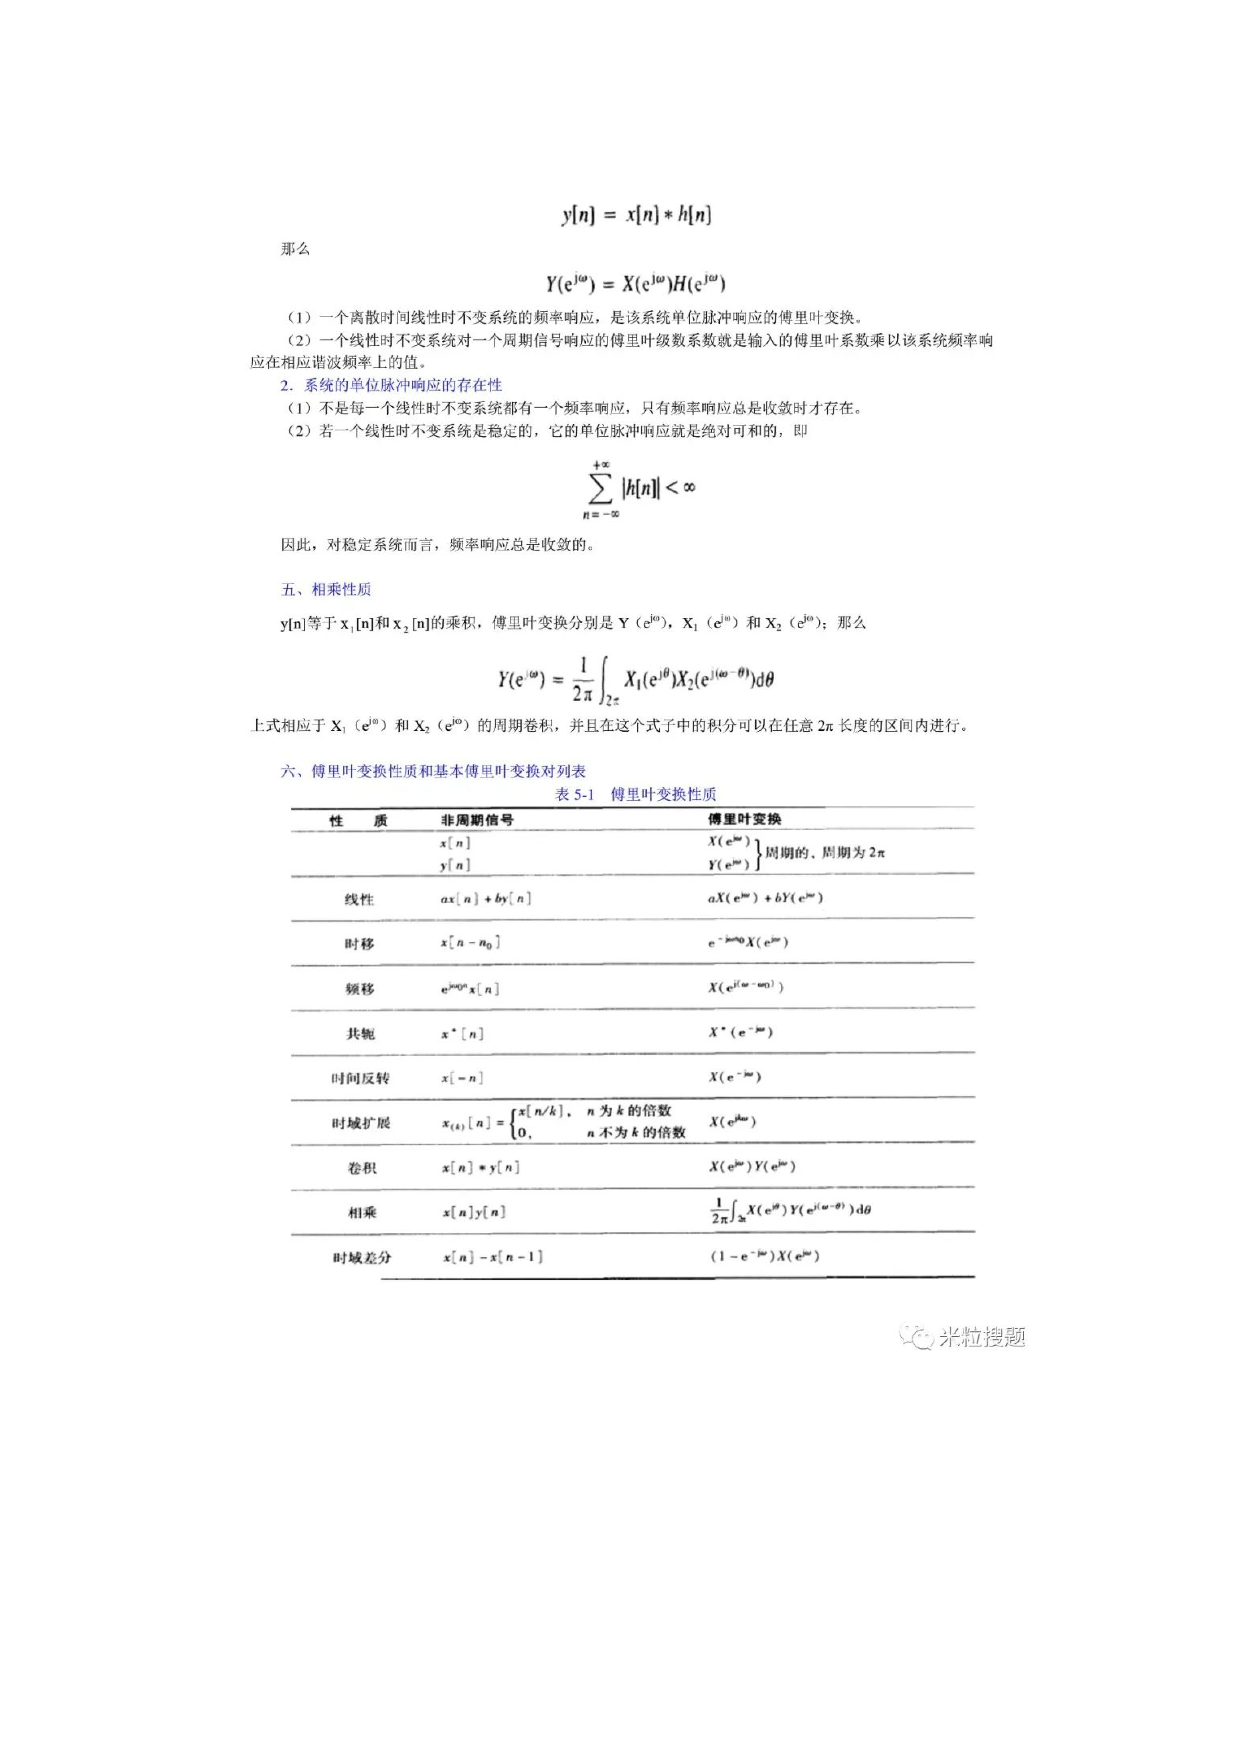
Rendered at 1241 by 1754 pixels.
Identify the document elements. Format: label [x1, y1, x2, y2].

picture [187, 152, 1053, 1375]
